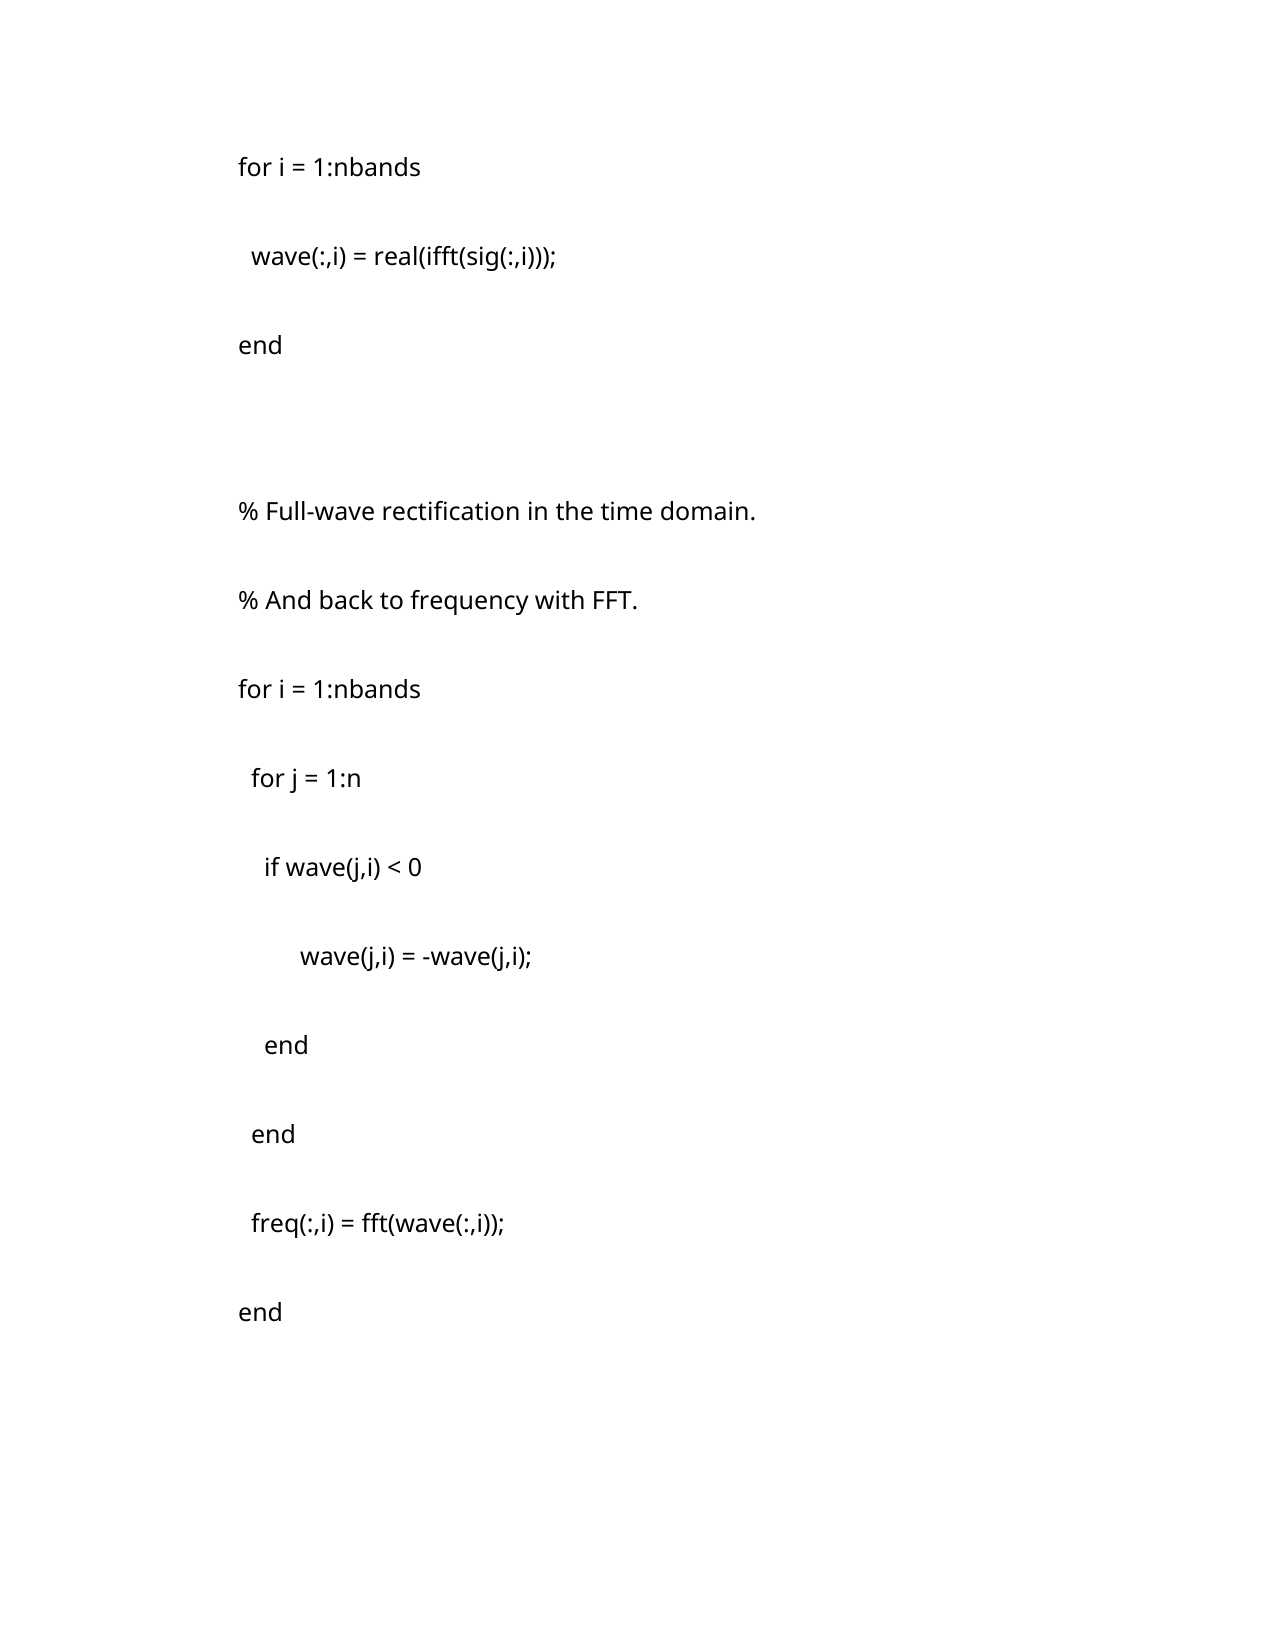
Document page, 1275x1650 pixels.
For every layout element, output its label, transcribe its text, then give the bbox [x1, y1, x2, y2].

text wave(:,i) = real(ifft(sig(:,i))); [225, 239, 1050, 273]
text end [225, 1294, 1050, 1328]
text if wave(j,i) < 0 [225, 849, 1050, 884]
text for i = 1:nbands [225, 150, 1050, 184]
text end [225, 328, 1050, 362]
text % And back to frequency with FFT. [225, 583, 1050, 617]
text for j = 1:n [225, 761, 1050, 795]
text freq(:,i) = fft(wave(:,i)); [225, 1205, 1050, 1239]
text end [225, 1027, 1050, 1062]
text wave(j,i) = -wave(j,i); [225, 938, 1050, 973]
text for i = 1:nbands [225, 672, 1050, 706]
text end [225, 1116, 1050, 1151]
text % Full-wave rectification in the time domain. [225, 494, 1050, 528]
